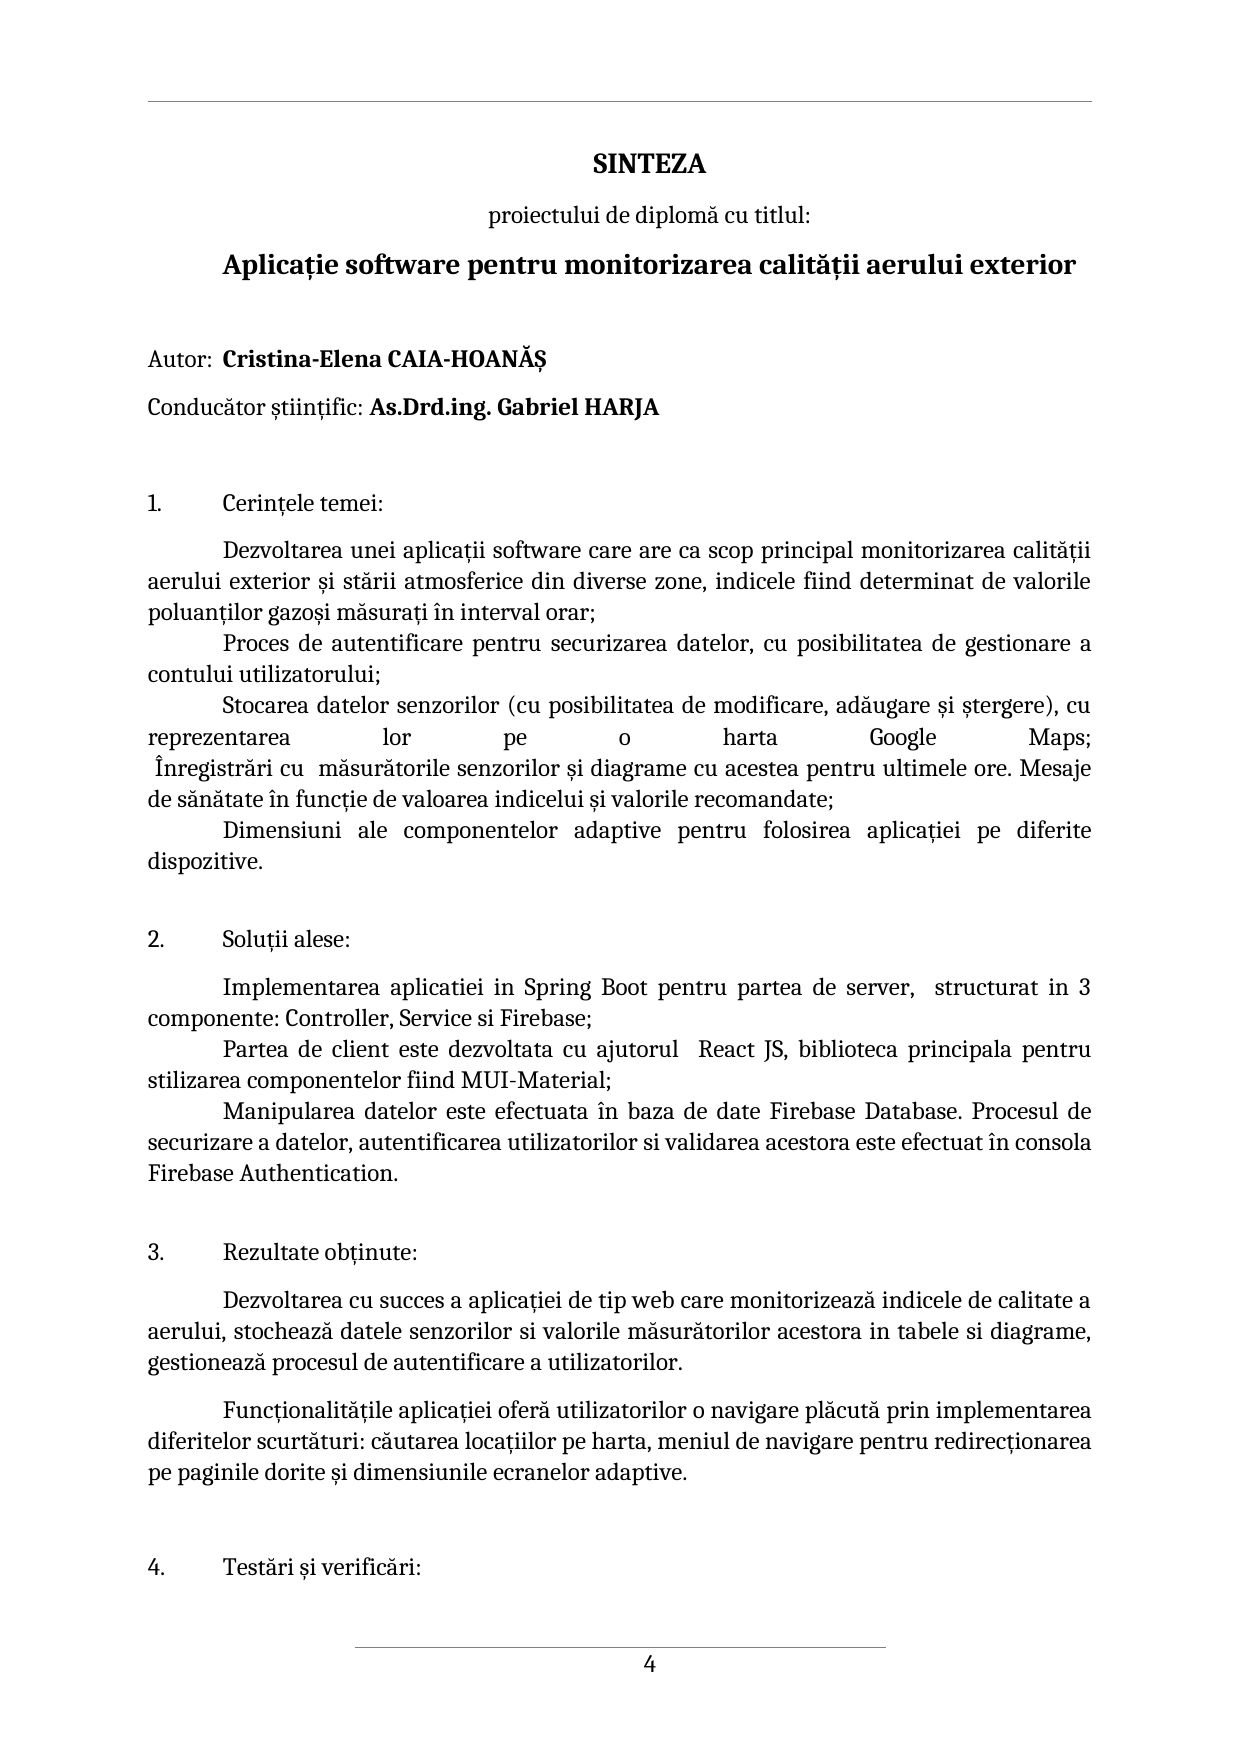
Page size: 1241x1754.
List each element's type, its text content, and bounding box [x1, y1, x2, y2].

text Dezvoltarea cu succes a aplicației de tip web care monitorizează indicele de calitate a aerului, stochează datele senzorilor si valorile măsurătorilor acestora in tabele si diagrame, gestionează procesul de autentificare a utilizatorilor. [148, 1286, 1092, 1377]
text Partea de client este dezvoltata cu ajutorul React JS, biblioteca principala pentru stilizarea componentelor fiind MUI-Material; [148, 1035, 1092, 1095]
text 4. Testări și verificări: [148, 1553, 1092, 1582]
text Conducător științific: As.Drd.ing. Gabriel HARJA [148, 393, 1092, 422]
text Stocarea datelor senzorilor (cu posibilitatea de modificare, adăugare și ștergere), cu reprezentarea lor pe o harta Google Maps; Înregistrări cu măsurătorile senzorilor și diagrame cu acestea pentru ultimele ore. Mesaje de sănătate în funcție de valoarea indicelui și valorile recomandate; [148, 691, 1092, 813]
text 2. Soluții alese: [148, 925, 1092, 954]
text Implementarea aplicatiei in Spring Boot pentru partea de server, structurat in 3 componente: Controller, Service si Firebase; [148, 973, 1092, 1033]
text Dezvoltarea unei aplicații software care are ca scop principal monitorizarea calității aerului exterior și stării atmosferice din diverse zone, indicele fiind determinat de valorile poluanților gazoși măsurați în interval orar; [148, 536, 1092, 627]
text Aplicație software pentru monitorizarea calității aerului exterior [148, 248, 1092, 282]
text Funcționalitățile aplicației oferă utilizatorilor o navigare plăcută prin implementarea diferitelor scurtături: căutarea locațiilor pe harta, meniul de navigare pentru redirecționarea pe paginile dorite și dimensiunile ecranelor adaptive. [148, 1396, 1092, 1486]
text Proces de autentificare pentru securizarea datelor, cu posibilitatea de gestionare a contului utilizatorului; [148, 629, 1092, 689]
text Manipularea datelor este efectuata în baza de date Firebase Database. Procesul de securizare a datelor, autentificarea utilizatorilor si validarea acestora este efectuat în consola Firebase Authentication. [148, 1097, 1092, 1188]
text 1. Cerințele temei: [148, 488, 1092, 517]
text Dimensiuni ale componentelor adaptive pentru folosirea aplicației pe diferite dispozitive. [148, 816, 1092, 875]
text 3. Rezultate obținute: [148, 1238, 1092, 1267]
text SINTEZA [148, 148, 1092, 181]
text proiectului de diplomă cu titlul: [148, 201, 1092, 229]
text Autor: Cristina-Elena CAIA-HOANĂȘ [148, 345, 1092, 374]
